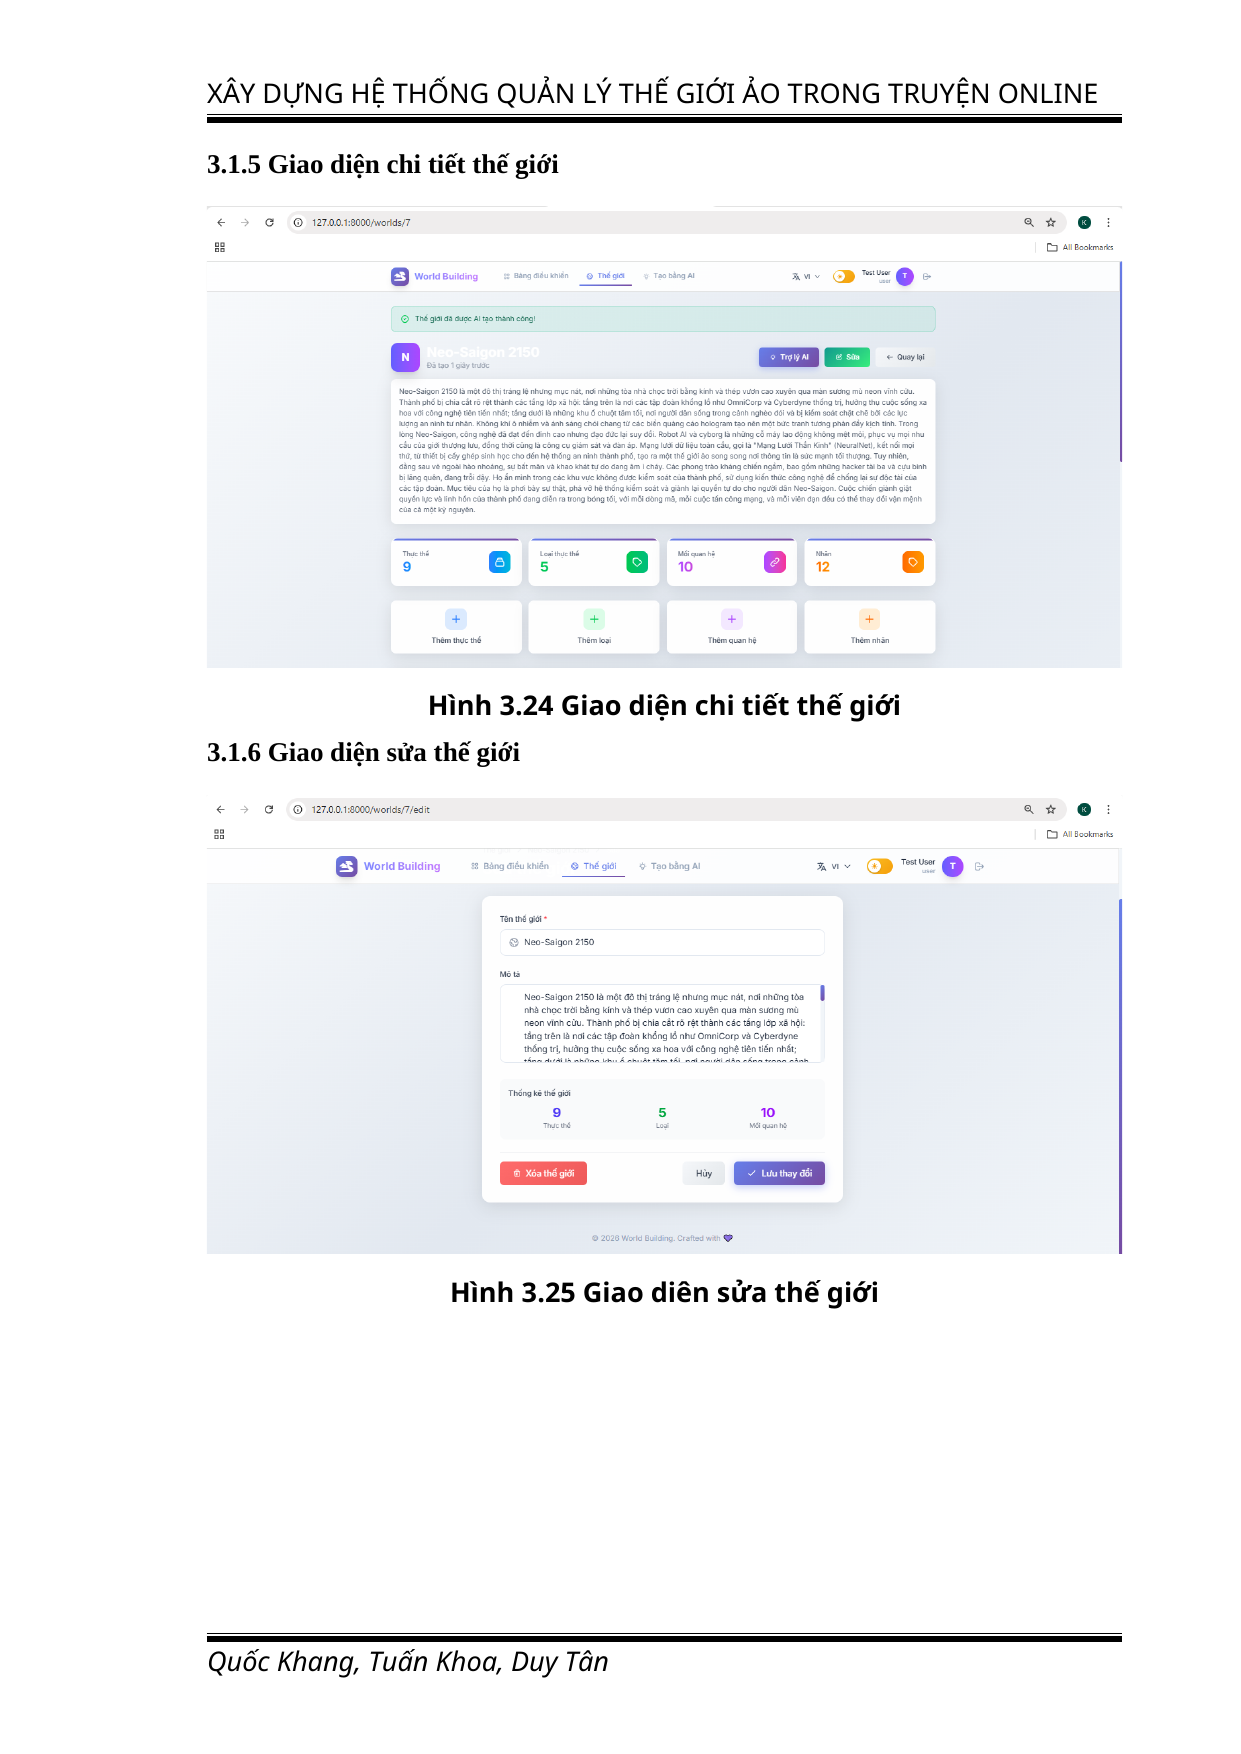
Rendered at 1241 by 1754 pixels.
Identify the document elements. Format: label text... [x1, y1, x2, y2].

subtitle Giao diện sửa thế giới [207, 736, 1122, 767]
picture [206, 206, 1123, 668]
subtitle Giao diện chi tiết thế giới [207, 148, 1122, 179]
picture [206, 795, 1123, 1254]
